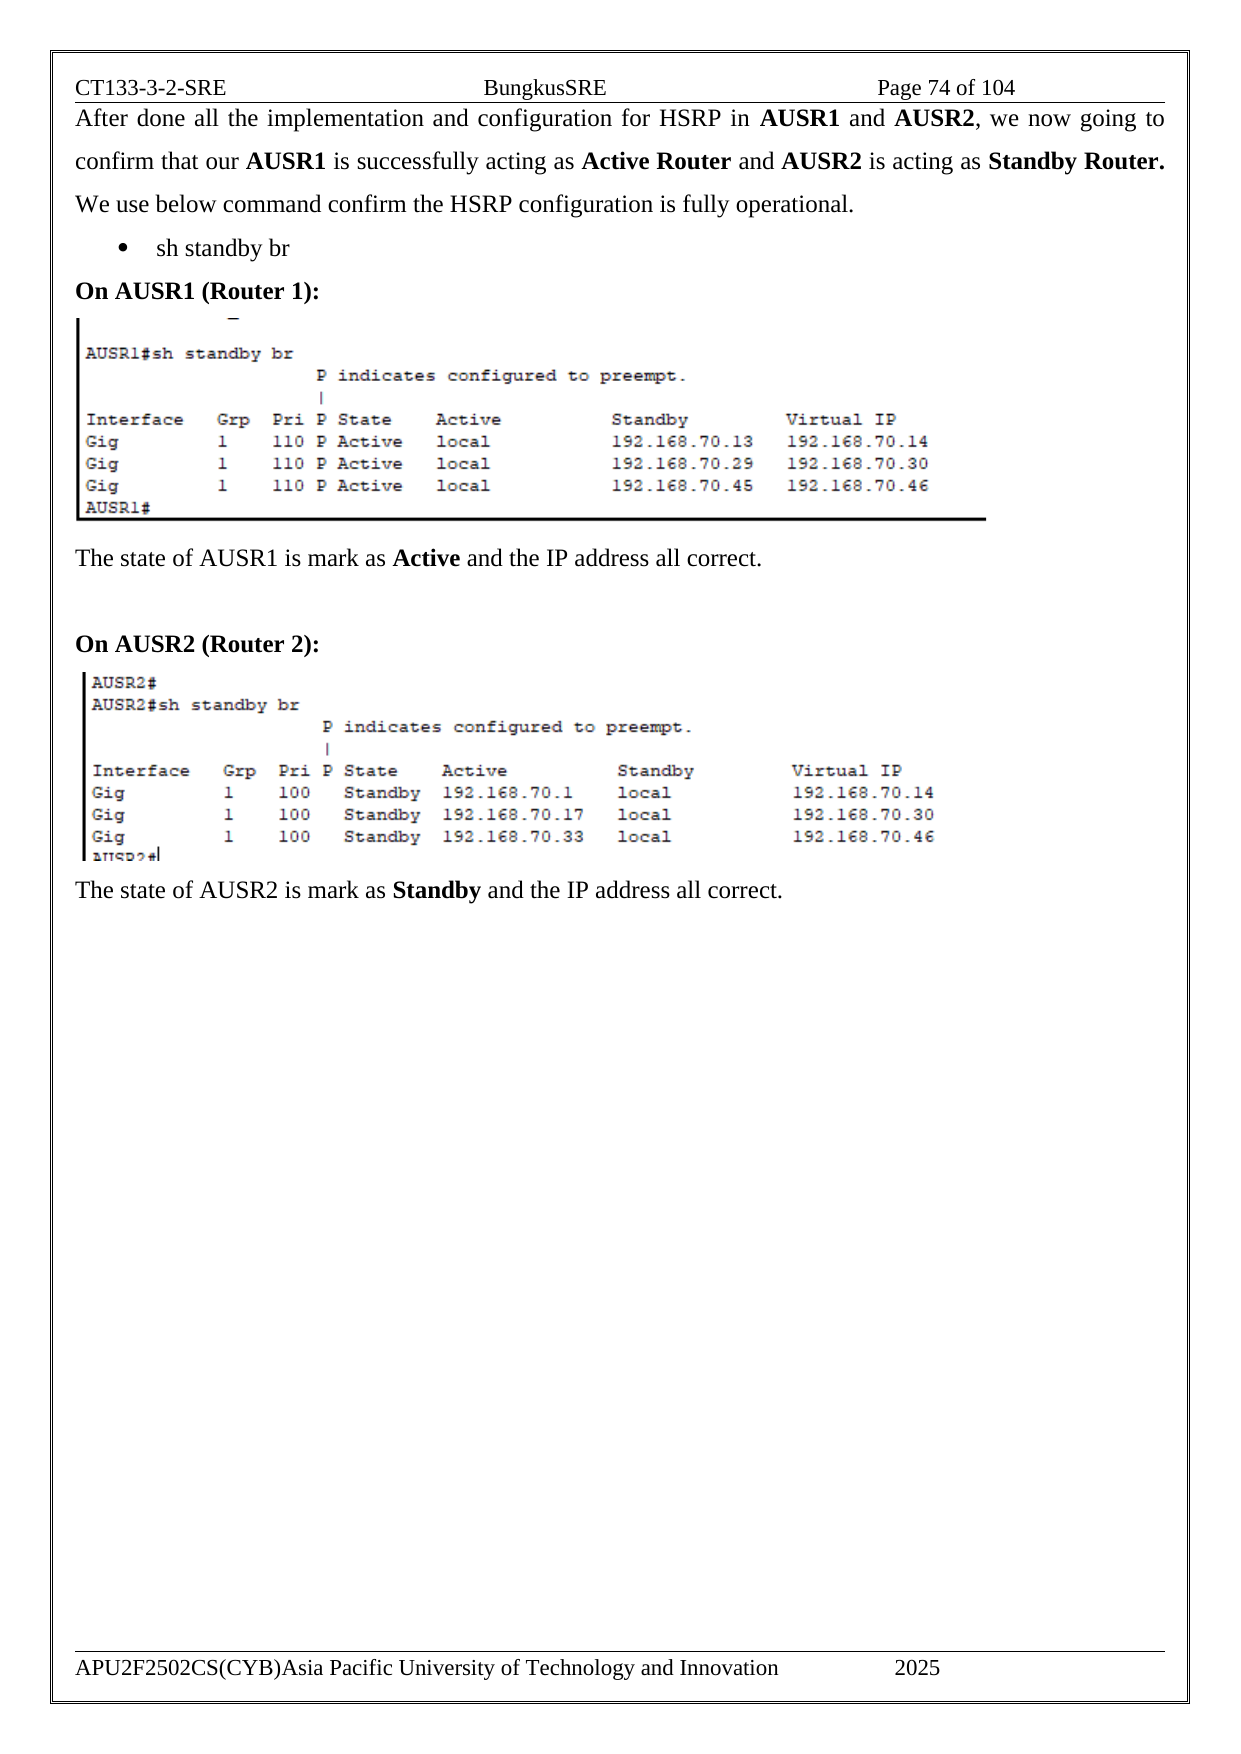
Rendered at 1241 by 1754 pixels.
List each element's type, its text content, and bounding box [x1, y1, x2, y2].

text After done all the implementation and configuration for HSRP in AUSR1 and AUSR2, we now going to confirm that our AUSR1 is successfully acting as Active Router and AUSR2 is acting as Standby Router. We use below command confirm the HSRP configuration is fully operational. [75, 103, 1165, 218]
picture [75, 672, 1013, 861]
list sh standby br [119, 233, 1165, 261]
text On AUSR2 (Router 2): [75, 629, 1165, 658]
text On AUSR1 (Router 1): [75, 276, 1165, 304]
text The state of AUSR1 is mark as Active and the IP address all correct. [75, 543, 1165, 571]
text The state of AUSR2 is mark as Standby and the IP address all correct. [75, 875, 1165, 904]
picture [75, 318, 987, 529]
